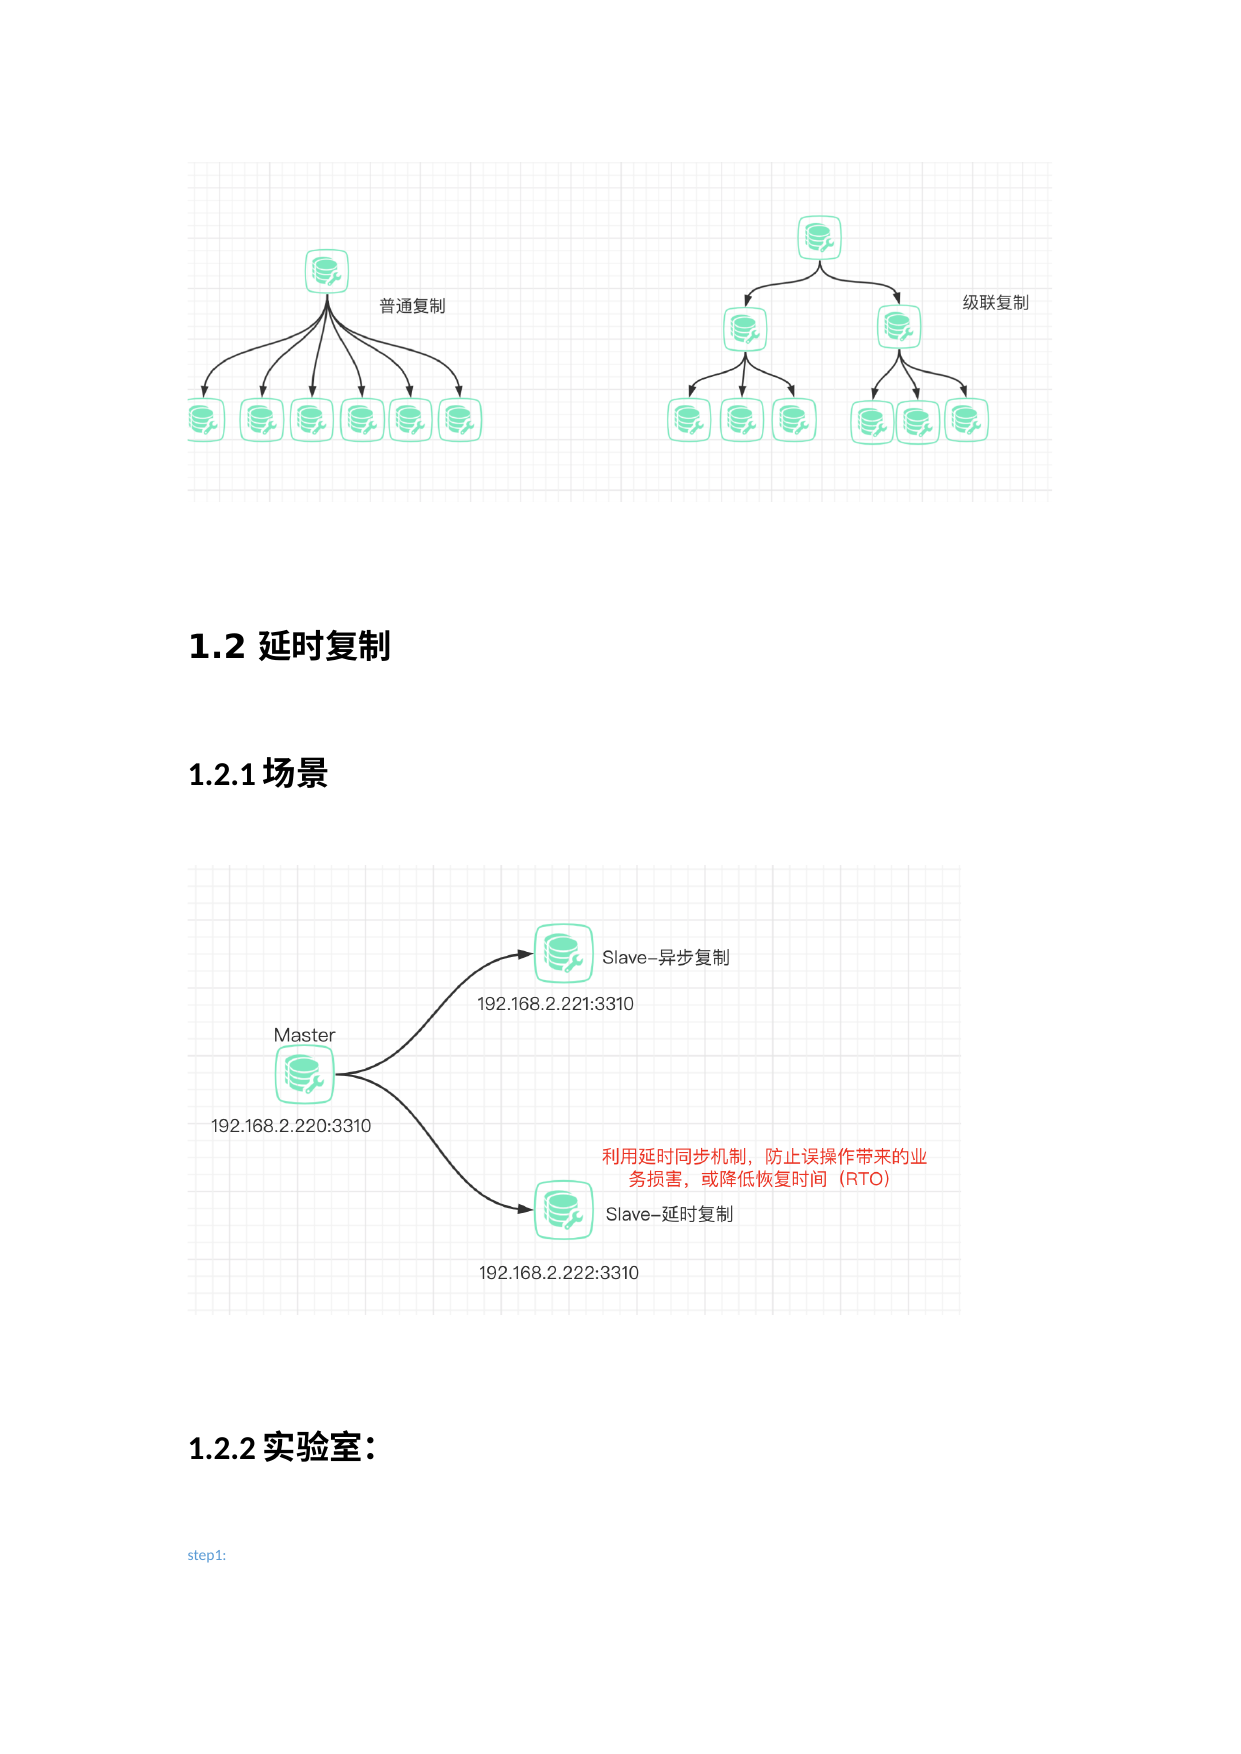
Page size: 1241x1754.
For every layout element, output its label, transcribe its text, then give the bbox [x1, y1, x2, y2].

subtitle 1.2.2实验室： [187, 1412, 1053, 1477]
subtitle 1.2.1场景 [187, 738, 1053, 803]
picture [187, 865, 962, 1315]
subtitle 1.2 延时复制 [187, 612, 1053, 677]
picture [187, 162, 1053, 502]
text step1: [187, 1539, 1053, 1571]
